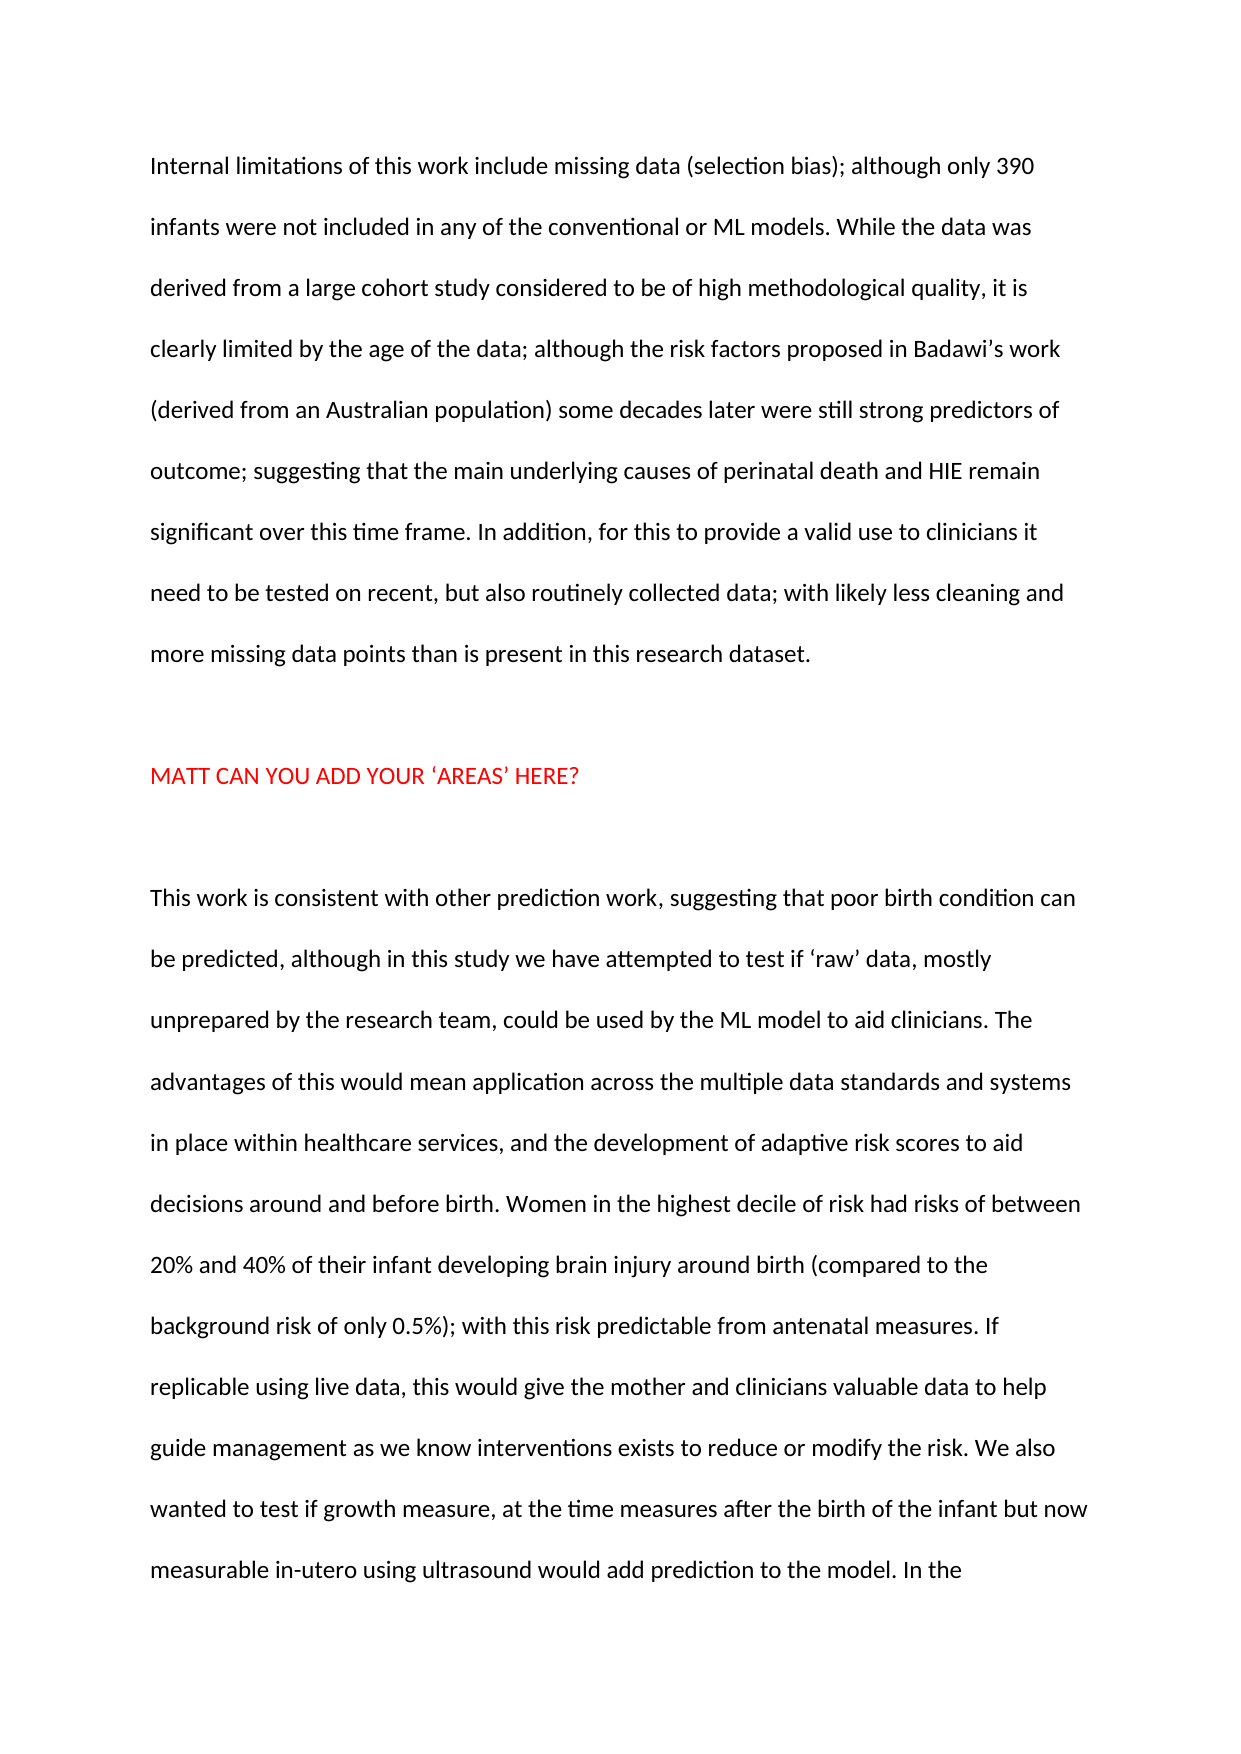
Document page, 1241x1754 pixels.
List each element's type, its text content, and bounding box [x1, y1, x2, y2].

text MATT CAN YOU ADD YOUR ‘AREAS’ HERE? [150, 760, 1090, 791]
text Internal limitations of this work include missing data (selection bias); although only 390 infants were not included in any of the conventional or ML models. While the data was derived from a large cohort study considered to be of high methodological quality, it is clearly limited by the age of the data; although the risk factors proposed in Badawi’s work (derived from an Australian population) some decades later were still strong predictors of outcome; suggesting that the main underlying causes of perinatal death and HIE remain significant over this time frame. In addition, for this to provide a valid use to clinicians it need to be tested on recent, but also routinely collected data; with likely less cleaning and more missing data points than is present in this research dataset. [150, 150, 1090, 669]
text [150, 882, 1090, 1584]
